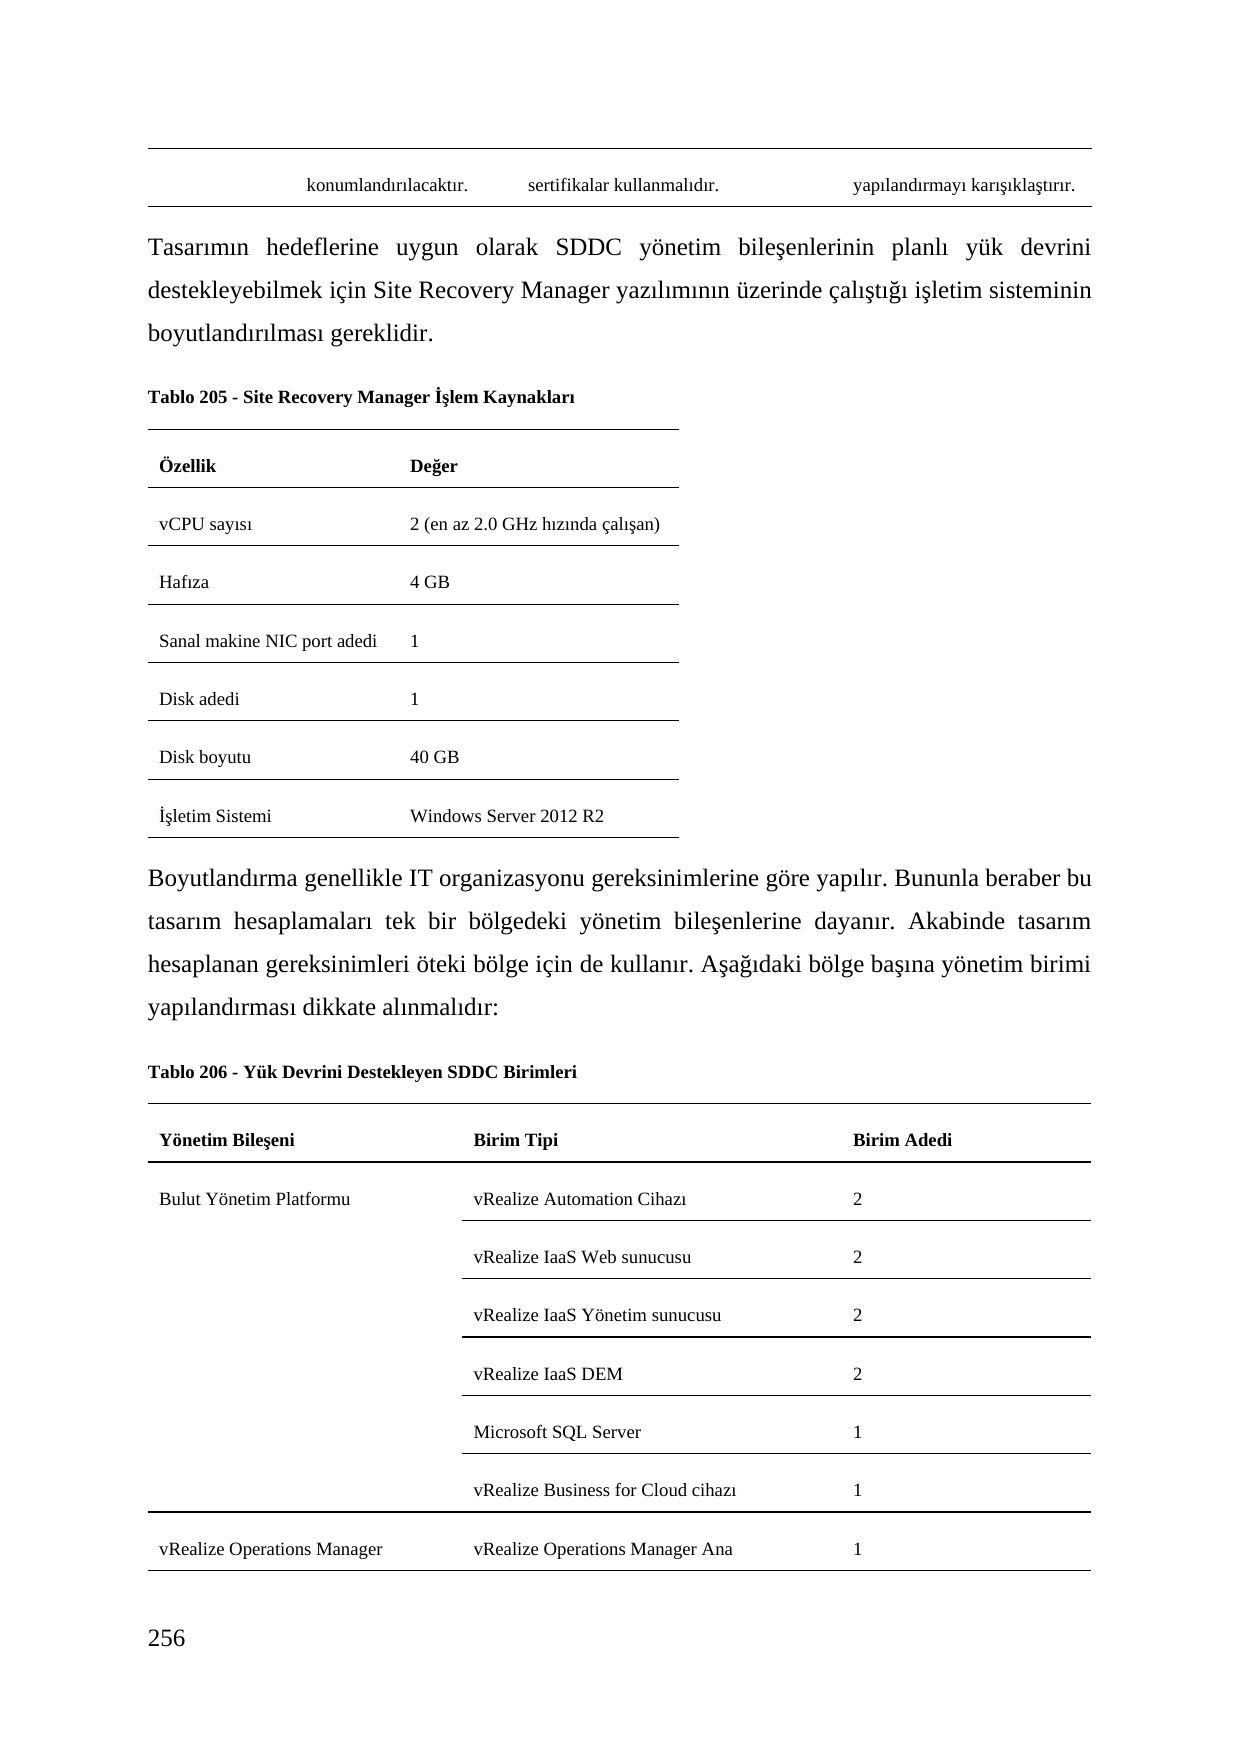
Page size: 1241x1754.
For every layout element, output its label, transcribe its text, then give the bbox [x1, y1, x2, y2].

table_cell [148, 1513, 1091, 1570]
text Tablo 206 - Yük Devrini Destekleyen SDDC Birimleri [148, 1061, 1093, 1082]
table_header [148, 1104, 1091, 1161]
text Tablo 205 - Site Recovery Manager İşlem Kaynakları [148, 386, 1093, 408]
text Boyutlandırma genellikle IT organizasyonu gereksinimlerine göre yapılır. Bununla beraber bu tasarım hesaplamaları tek bir bölgedeki yönetim bileşenlerine dayanır. Akabinde tasarım hesaplanan gereksinimleri öteki bölge için de kullanır. Aşağıdaki bölge başına yönetim birimi yapılandırması dikkate alınmalıdır: [148, 863, 1093, 1021]
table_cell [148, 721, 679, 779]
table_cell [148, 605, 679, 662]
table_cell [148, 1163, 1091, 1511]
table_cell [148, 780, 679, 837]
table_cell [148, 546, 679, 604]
text Tasarımın hedeflerine uygun olarak SDDC yönetim bileşenlerinin planlı yük devrini destekleyebilmek için Site Recovery Manager yazılımının üzerinde çalıştığı işletim sisteminin boyutlandırılması gereklidir. [148, 232, 1093, 347]
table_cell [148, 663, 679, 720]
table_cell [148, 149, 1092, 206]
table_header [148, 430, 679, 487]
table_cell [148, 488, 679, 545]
